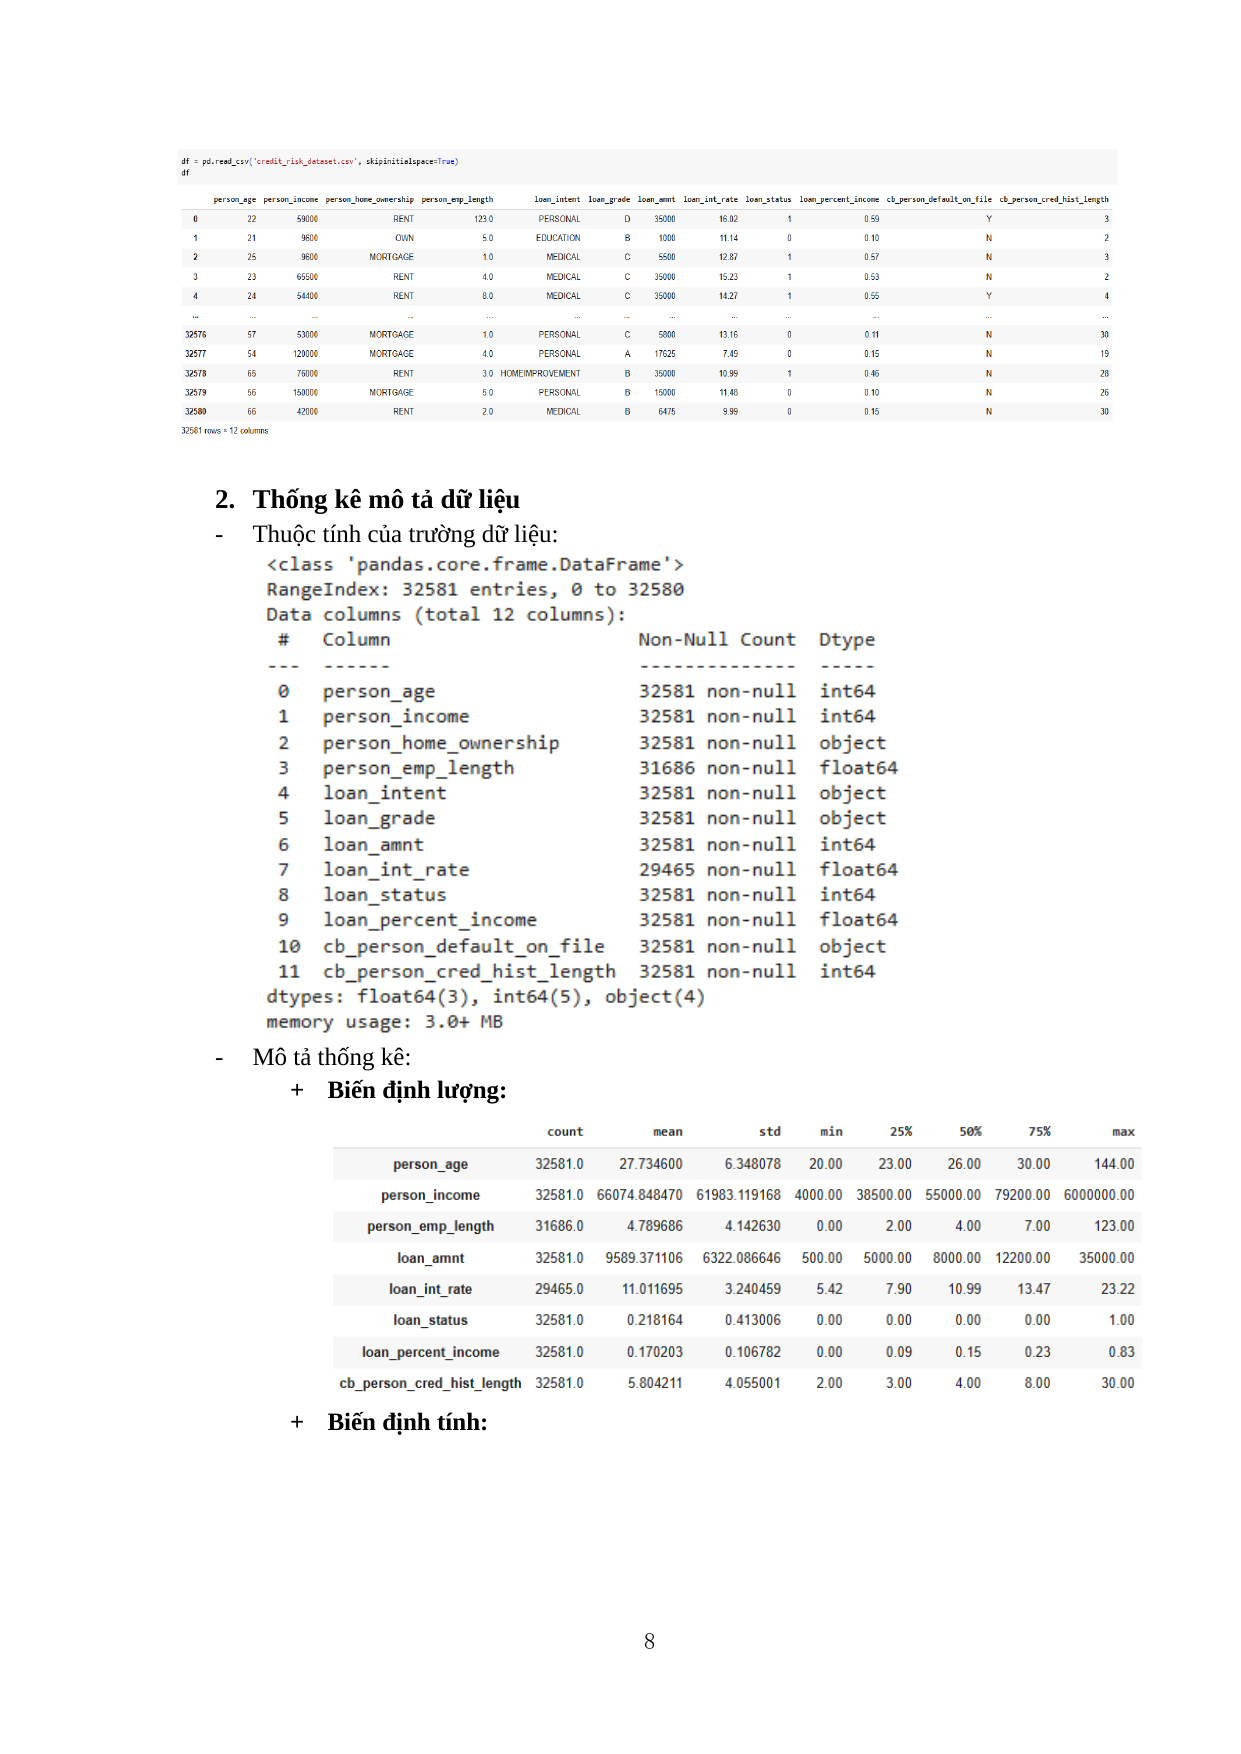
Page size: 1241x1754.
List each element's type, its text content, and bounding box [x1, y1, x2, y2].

list Mô tả thống kê: [215, 1042, 1122, 1071]
list Biến định tính: [290, 1407, 1122, 1436]
picture [177, 147, 1118, 443]
picture [252, 552, 926, 1039]
picture [327, 1108, 1150, 1404]
list Thuộc tính của trường dữ liệu: [215, 519, 1122, 548]
list Biến định lượng: [290, 1075, 1122, 1104]
subtitle Thống kê mô tả dữ liệu [215, 483, 1122, 515]
